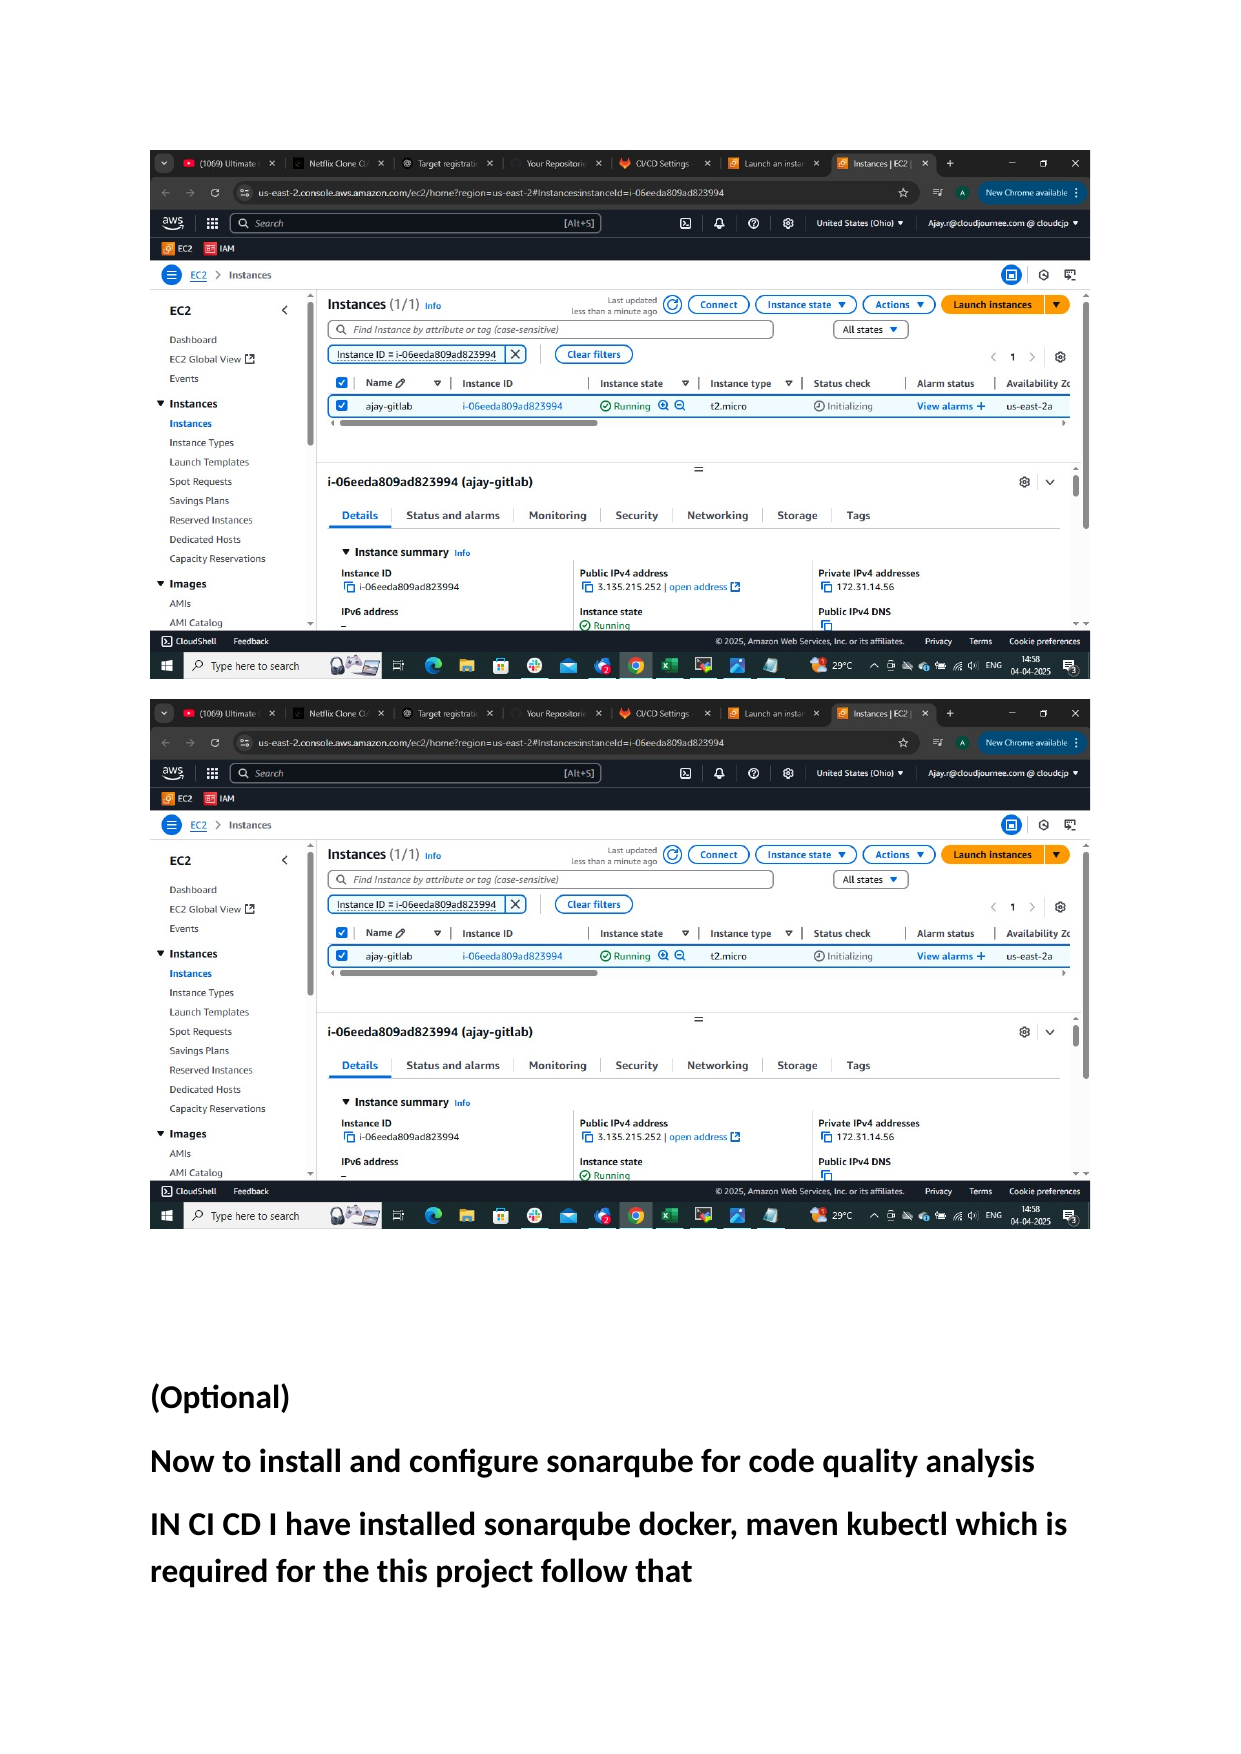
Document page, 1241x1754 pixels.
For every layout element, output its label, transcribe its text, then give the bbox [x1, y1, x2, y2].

picture [150, 699, 1091, 1229]
text (Optional) [150, 1376, 1090, 1417]
picture [150, 150, 1091, 679]
text IN CI CD I have installed sonarqube docker, maven kubectl which is required for the this project follow that [150, 1503, 1090, 1591]
text Now to install and configure sonarqube for code quality analysis [150, 1440, 1090, 1481]
